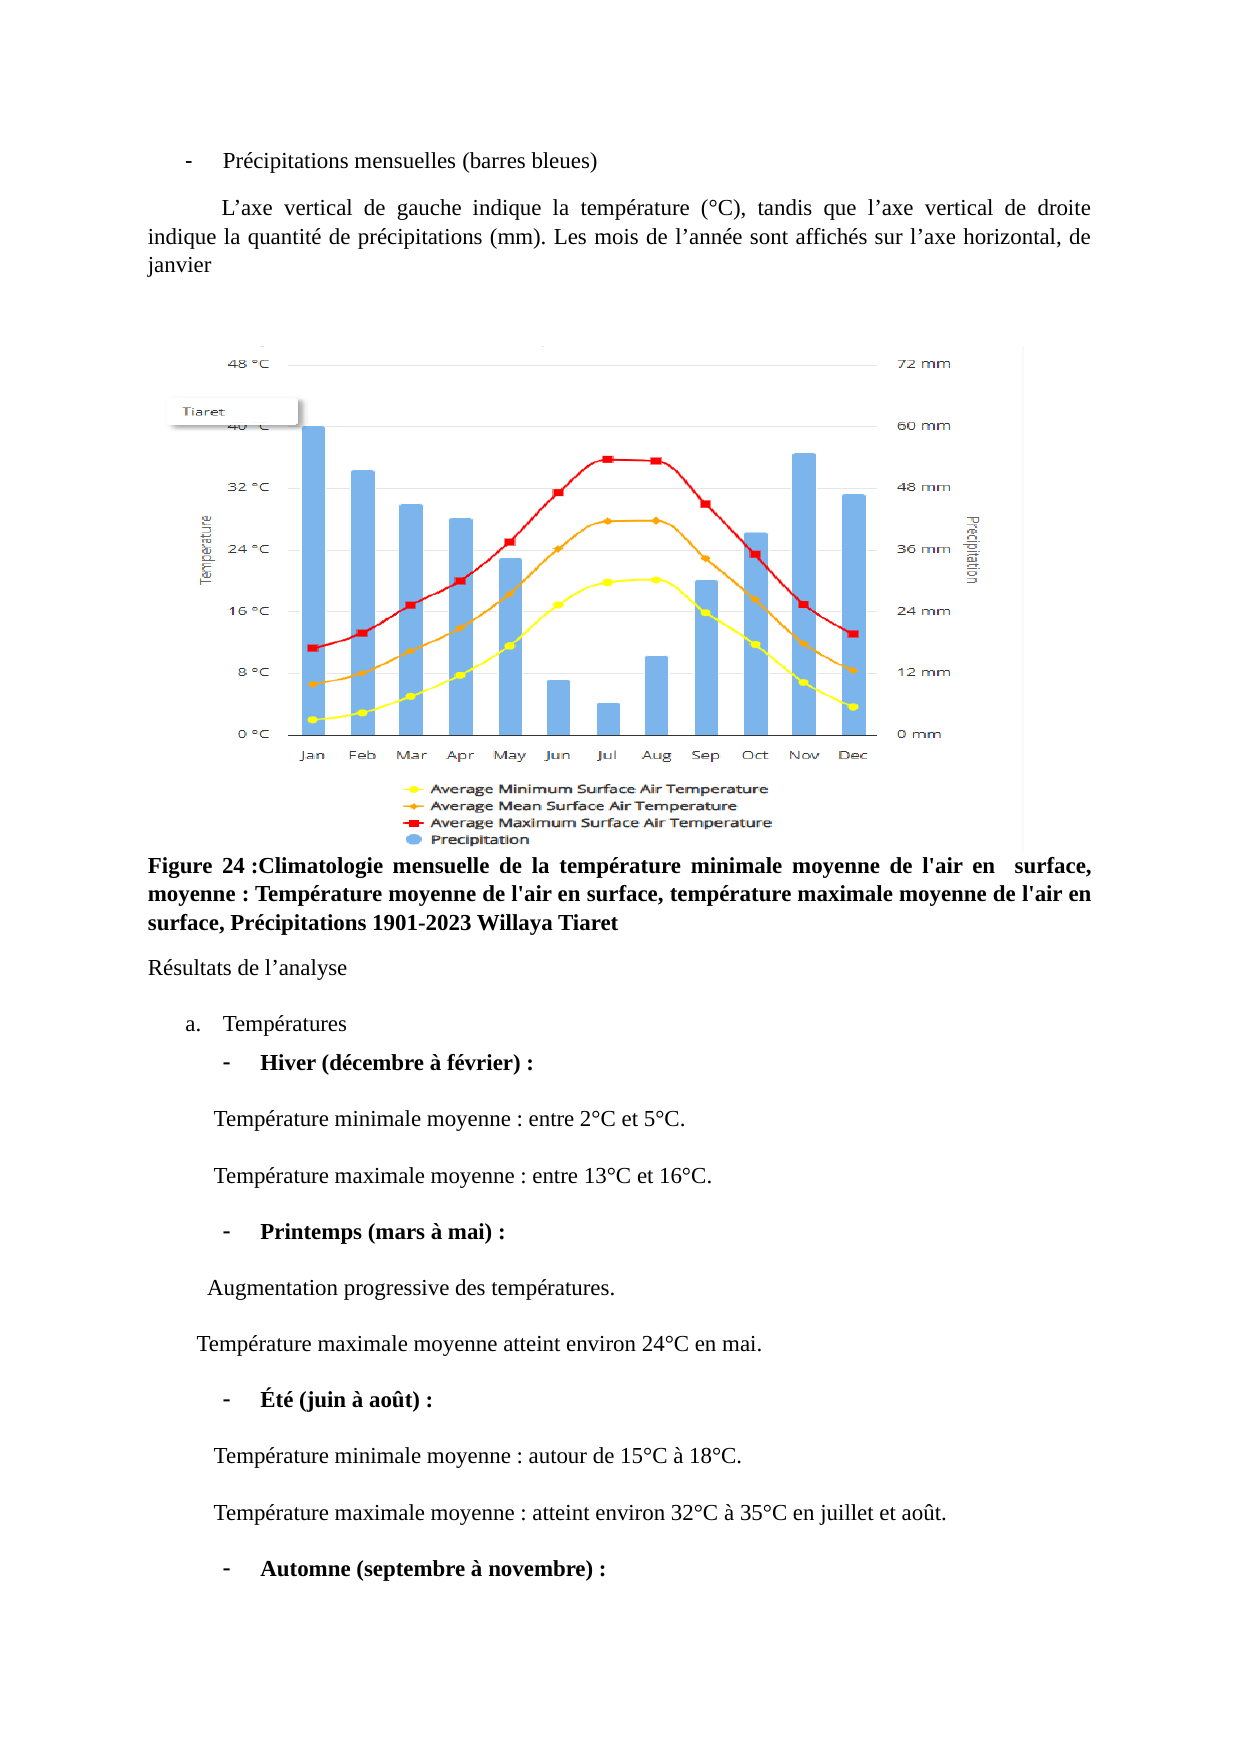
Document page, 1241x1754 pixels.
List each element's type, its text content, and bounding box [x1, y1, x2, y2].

list Précipitations mensuelles (barres bleues) [185, 148, 1093, 174]
text Température minimale moyenne : entre 2°C et 5°C. [162, 1106, 1093, 1132]
list Été (juin à août) : [223, 1386, 1093, 1413]
text Résultats de l’analyse [148, 954, 1093, 980]
list Printemps (mars à mai) : [223, 1218, 1093, 1244]
text Température maximale moyenne : atteint environ 32°C à 35°C en juillet et août. [162, 1498, 1093, 1525]
list Hiver (décembre à février) : [223, 1049, 1093, 1076]
text Température maximale moyenne atteint environ 24°C en mai. [162, 1330, 1093, 1356]
text Augmentation progressive des températures. [162, 1274, 1093, 1300]
text L’axe vertical de gauche indique la température (°C), tandis que l’axe vertical de droite indique la quantité de précipitations (mm). Les mois de l’année sont affichés sur l’axe horizontal, de janvier [148, 194, 1093, 278]
list Automne (septembre à novembre) : [223, 1555, 1093, 1581]
list Températures [185, 1010, 1093, 1036]
text Température minimale moyenne : autour de 15°C à 18°C. [162, 1442, 1093, 1469]
text Température maximale moyenne : entre 13°C et 16°C. [162, 1162, 1093, 1188]
picture [148, 346, 1024, 852]
